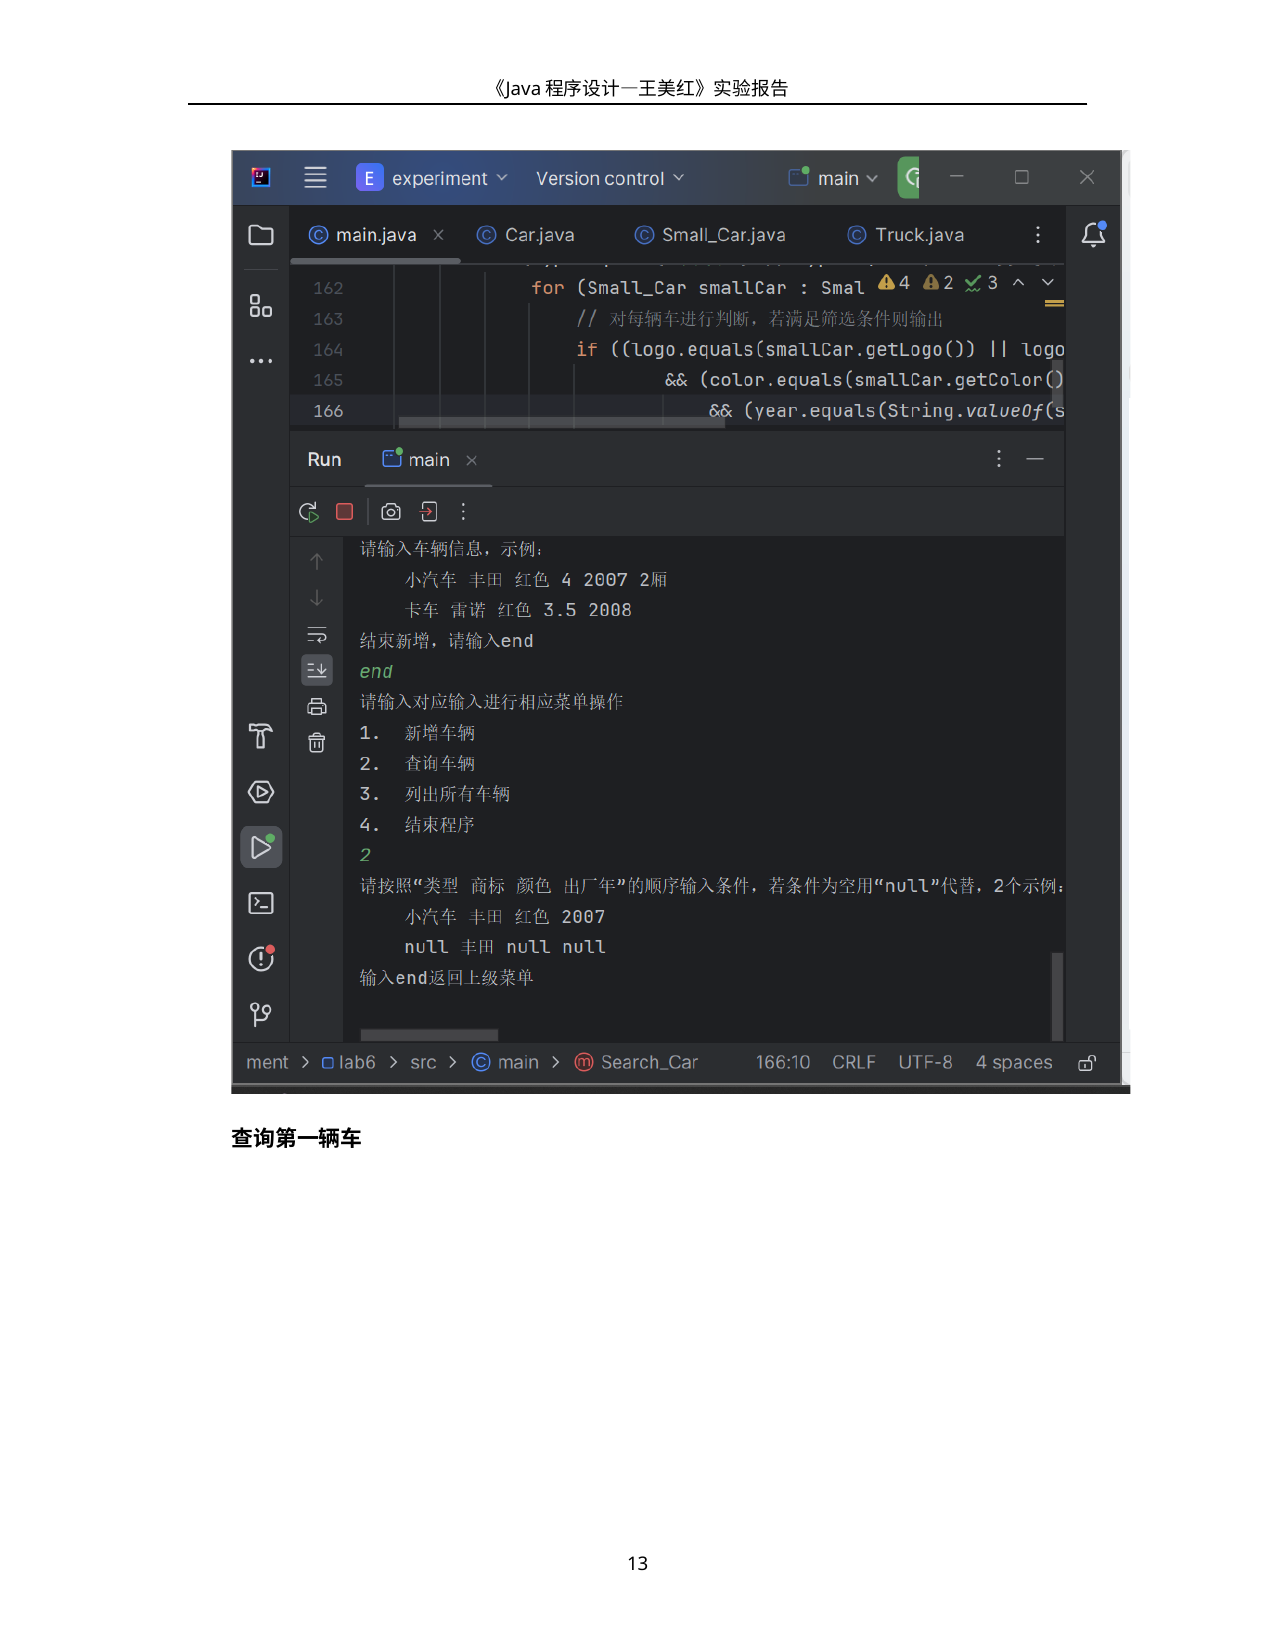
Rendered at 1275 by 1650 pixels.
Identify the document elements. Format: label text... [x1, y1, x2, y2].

picture [231, 150, 1131, 1094]
text 查询第一辆车 [187, 1121, 1087, 1153]
